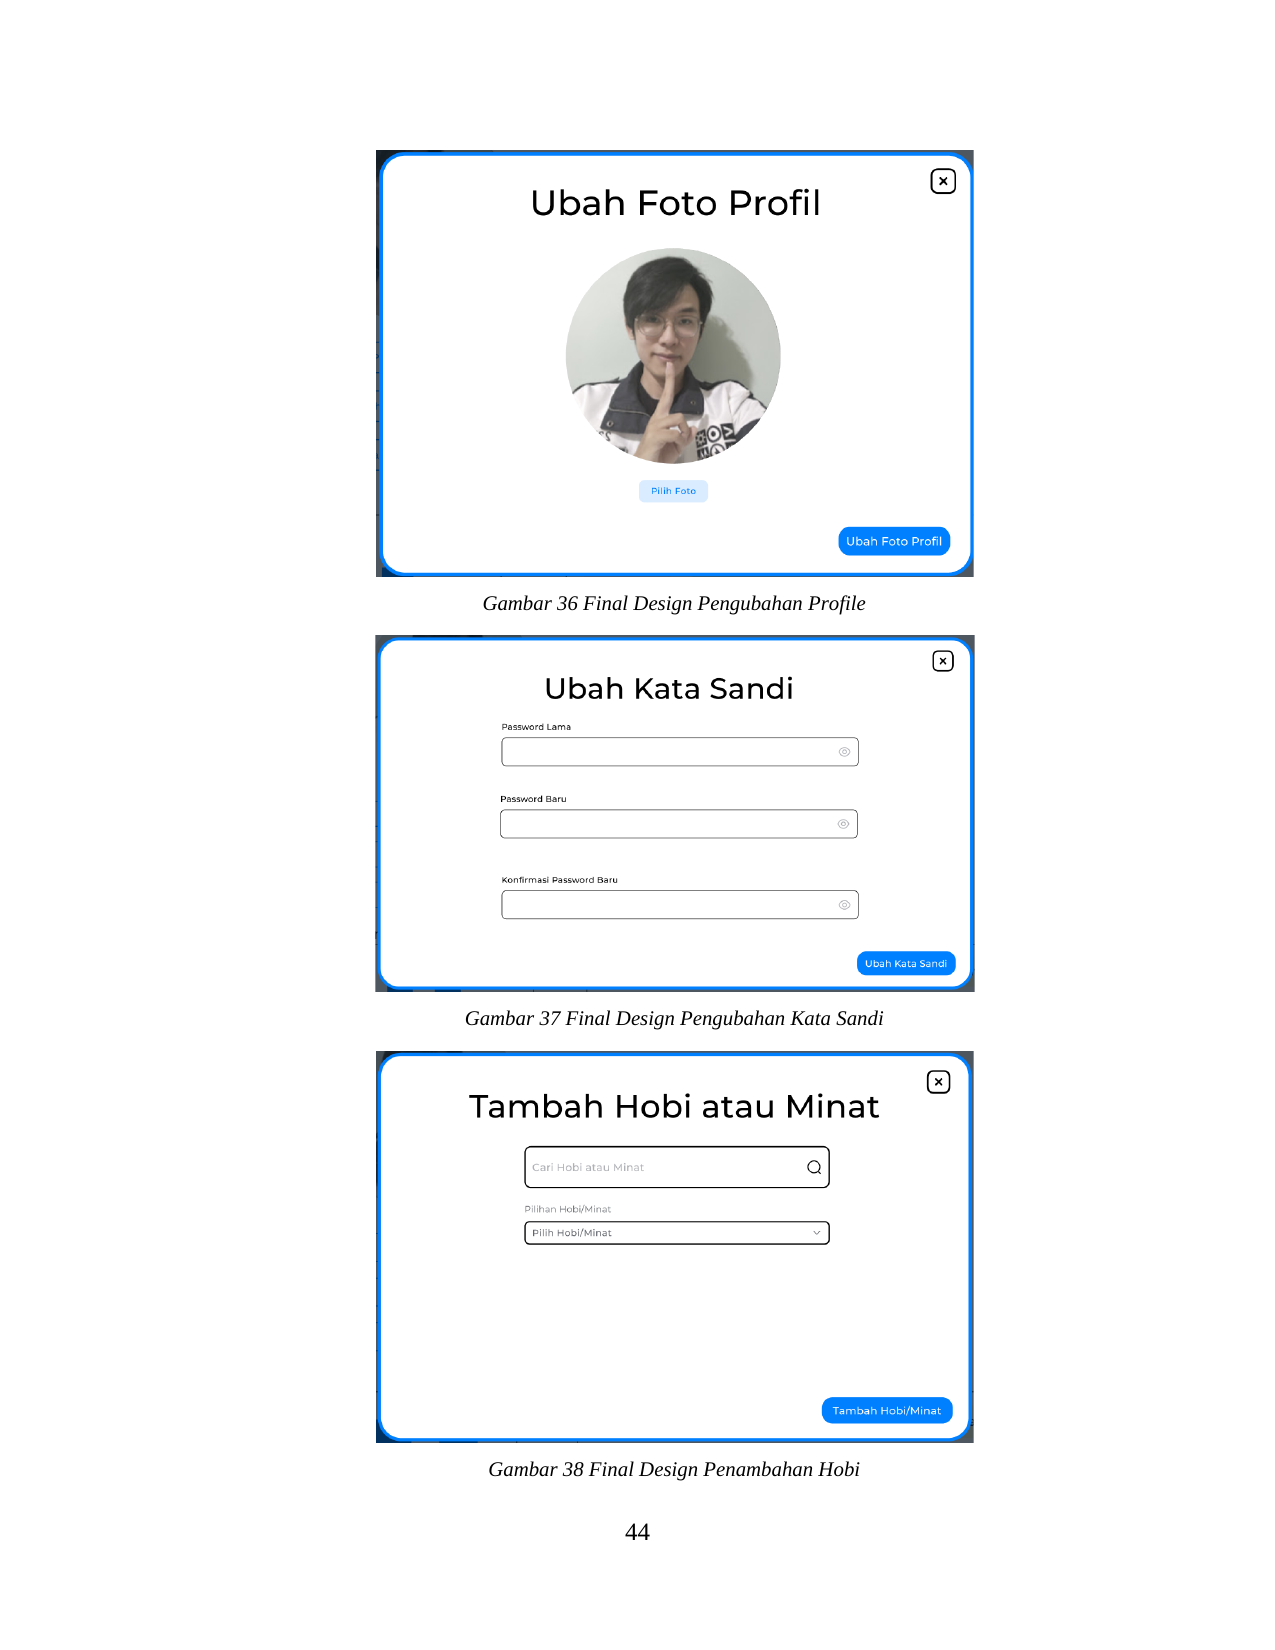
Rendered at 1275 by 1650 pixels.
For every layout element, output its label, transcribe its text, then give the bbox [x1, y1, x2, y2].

picture [376, 150, 974, 577]
text Gambar 37 Final Design Pengubahan Kata Sandi [150, 1006, 1125, 1030]
text Gambar 38 Final Design Penambahan Hobi [150, 1457, 1125, 1481]
picture [376, 1051, 974, 1443]
text Gambar 36 Final Design Pengubahan Profile [150, 591, 1125, 615]
picture [375, 635, 975, 992]
